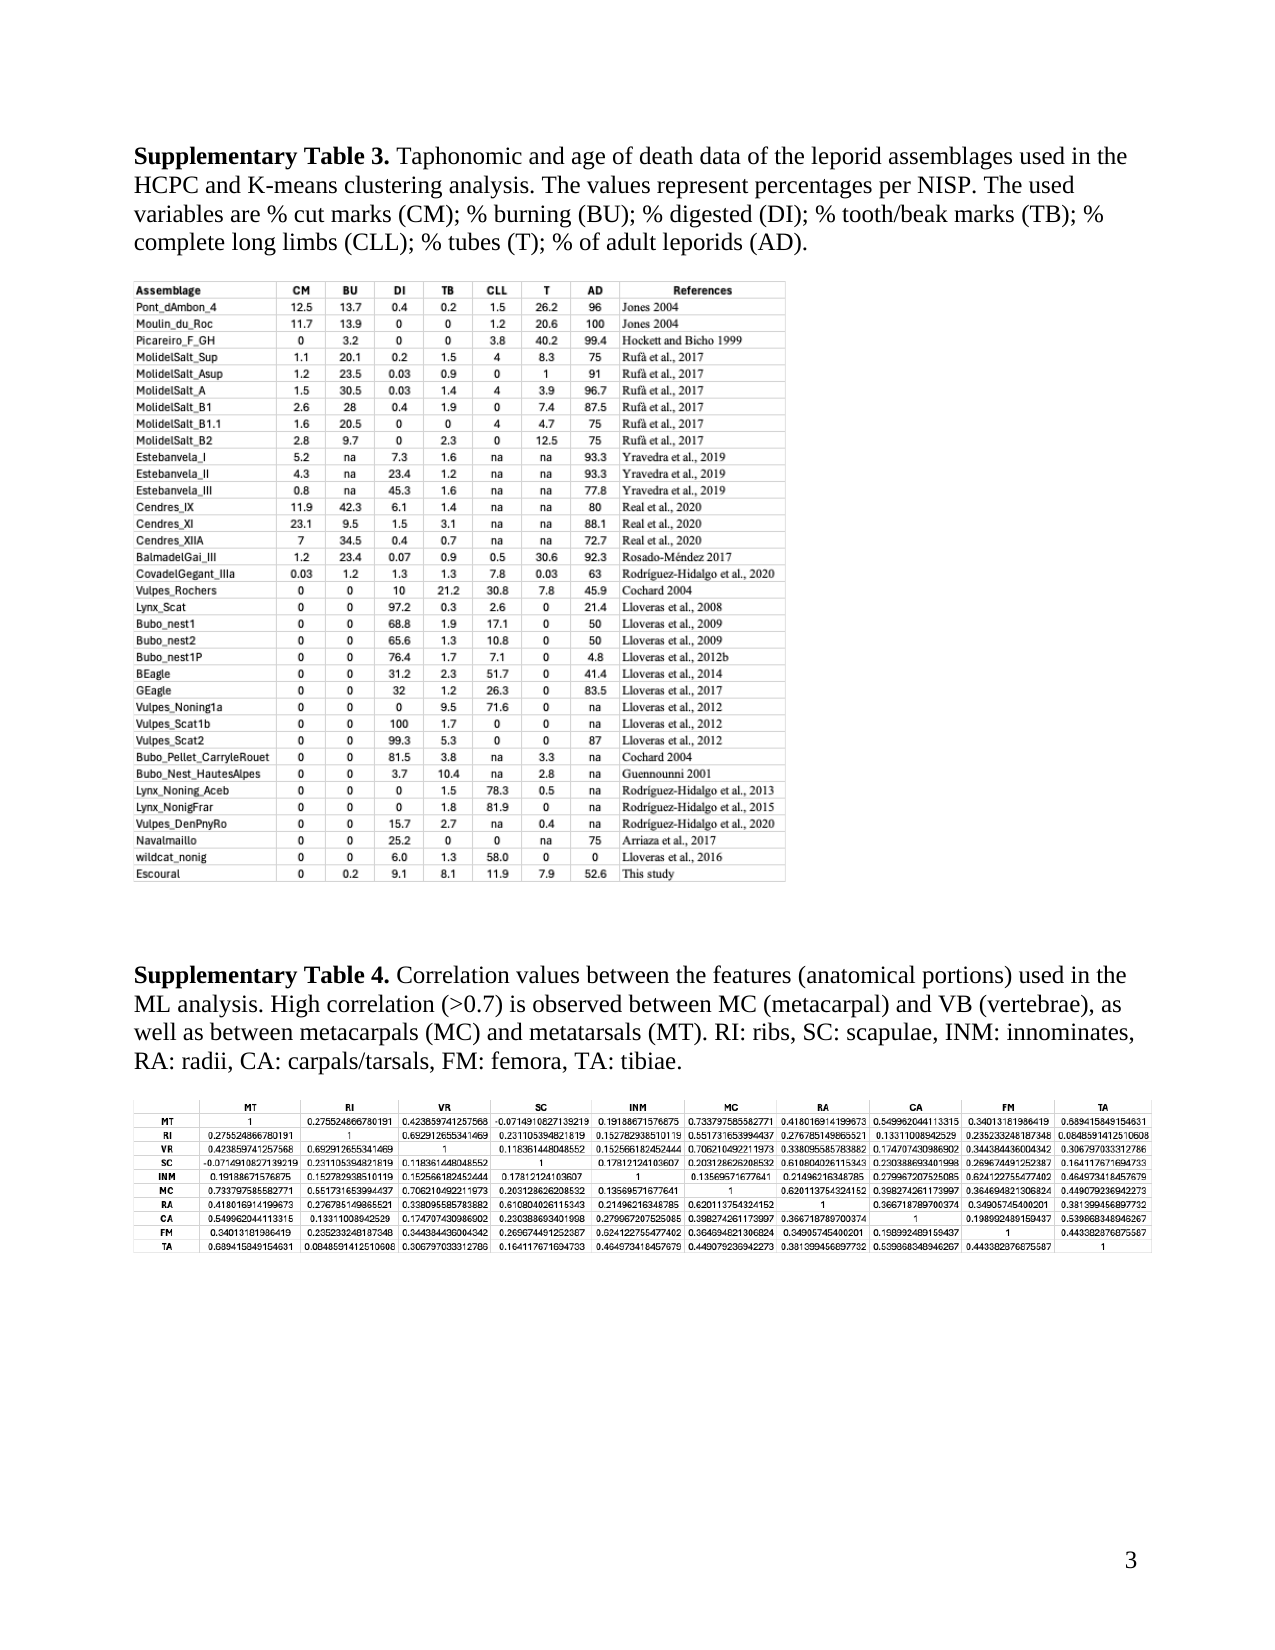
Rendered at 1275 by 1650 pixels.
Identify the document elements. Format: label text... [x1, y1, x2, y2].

picture [133, 281, 786, 882]
picture [133, 1100, 1152, 1253]
text Supplementary Table 4. Correlation values between the features (anatomical portions) used in the ML analysis. High correlation (>0.7) is observed between MC (metacarpal) and VB (vertebrae), as well as between metacarpals (MC) and metatarsals (MT). RI: ribs, SC: scapulae, INM: innominates, RA: radii, CA: carpals/tarsals, FM: femora, TA: tibiae. [133, 960, 1152, 1075]
text Supplementary Table 3. Taphonomic and age of death data of the leporid assemblages used in the HCPC and K-means clustering analysis. The values represent percentages per NISP. The used variables are % cut marks (CM); % burning (BU); % digested (DI); % tooth/beak marks (TB); % complete long limbs (CLL); % tubes (T); % of adult leporids (AD). [133, 141, 1152, 256]
